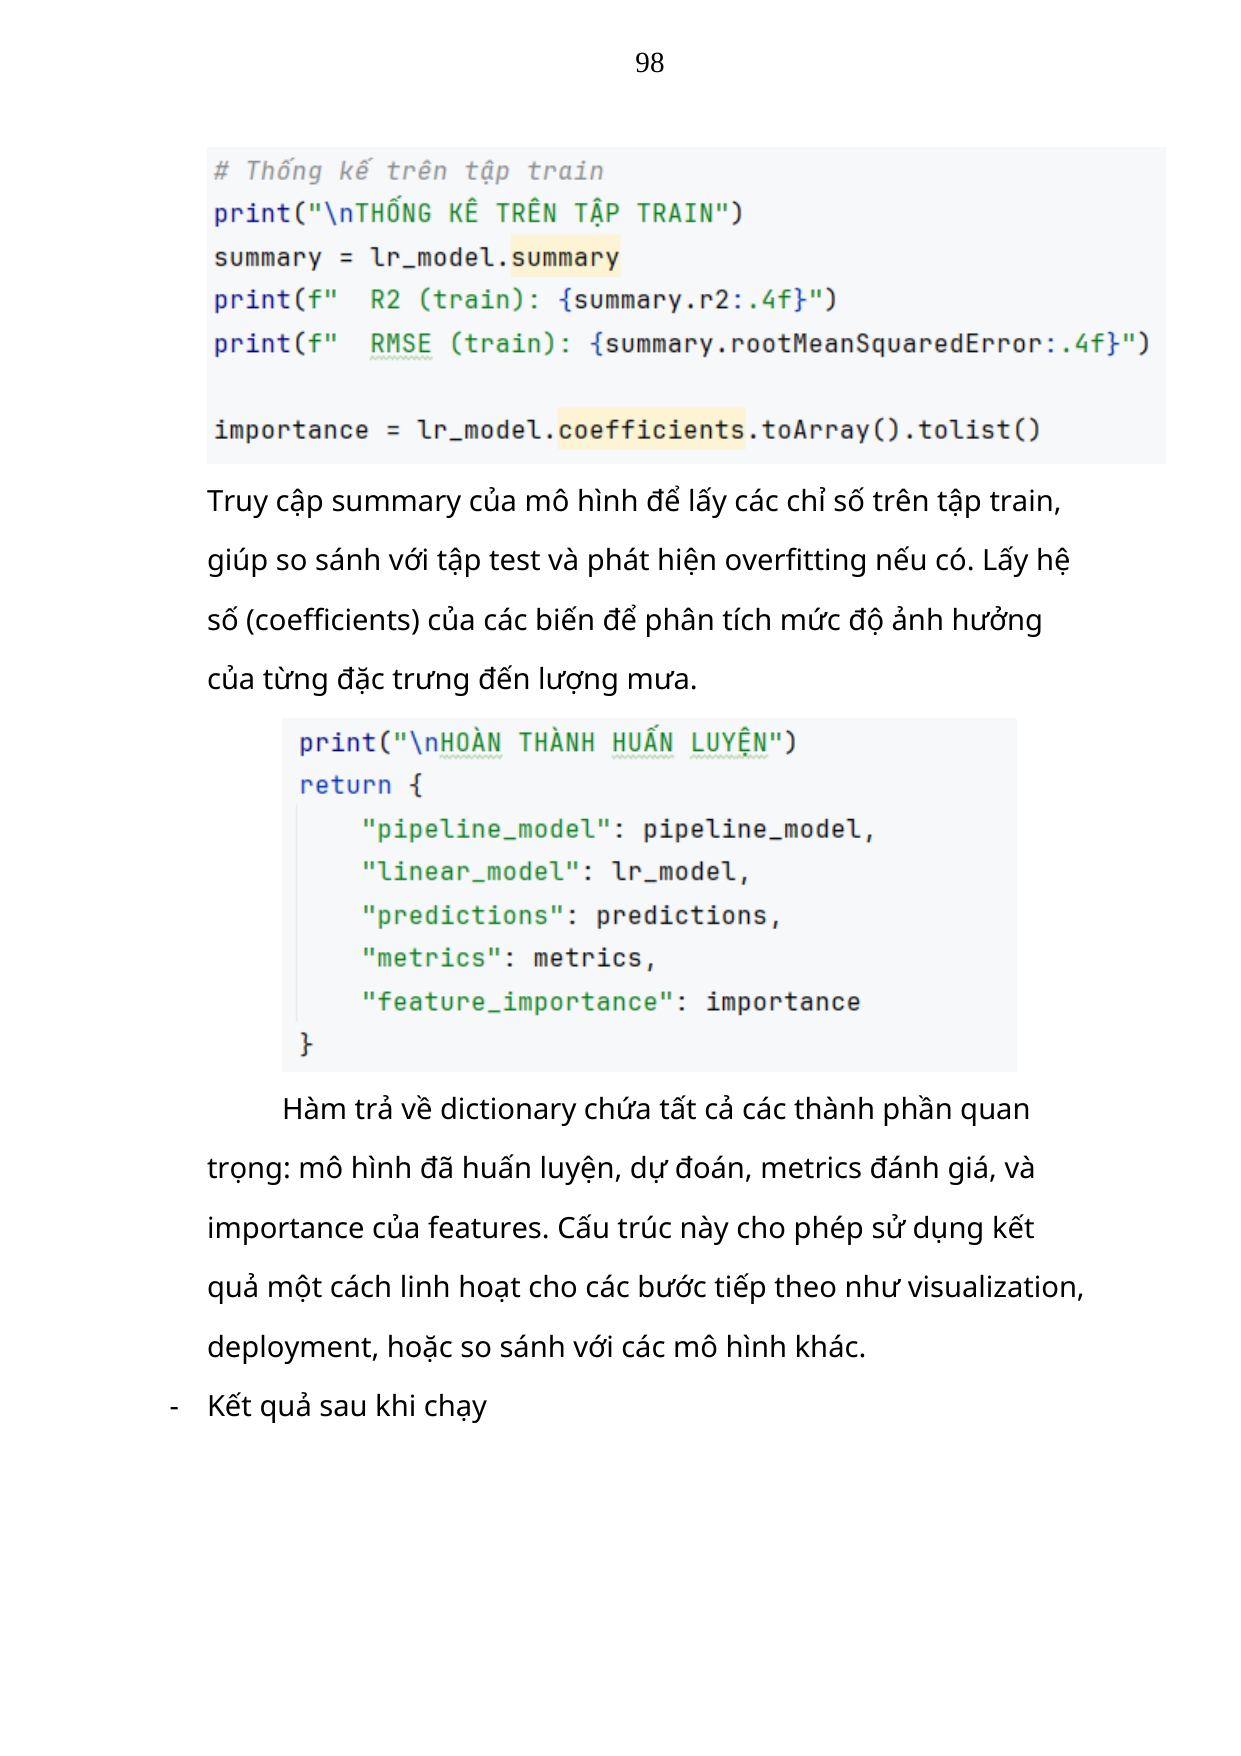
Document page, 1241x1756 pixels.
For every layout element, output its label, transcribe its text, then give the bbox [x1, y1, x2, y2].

text Hàm trả về dictionary chứa tất cả các thành phần quan trọng: mô hình đã huấn luyện, dự đoán, metrics đánh giá, và importance của features. Cấu trúc này cho phép sử dụng kết quả một cách linh hoạt cho các bước tiếp theo như visualization, deployment, hoặc so sánh với các mô hình khác. [207, 1088, 1092, 1366]
list Kết quả sau khi chạy [169, 1385, 1092, 1425]
picture [206, 147, 1167, 464]
picture [282, 718, 1017, 1072]
text Truy cập summary của mô hình để lấy các chỉ số trên tập train, giúp so sánh với tập test và phát hiện overfitting nếu có. Lấy hệ số (coefficients) của các biến để phân tích mức độ ảnh hưởng của từng đặc trưng đến lượng mưa. [207, 480, 1092, 698]
